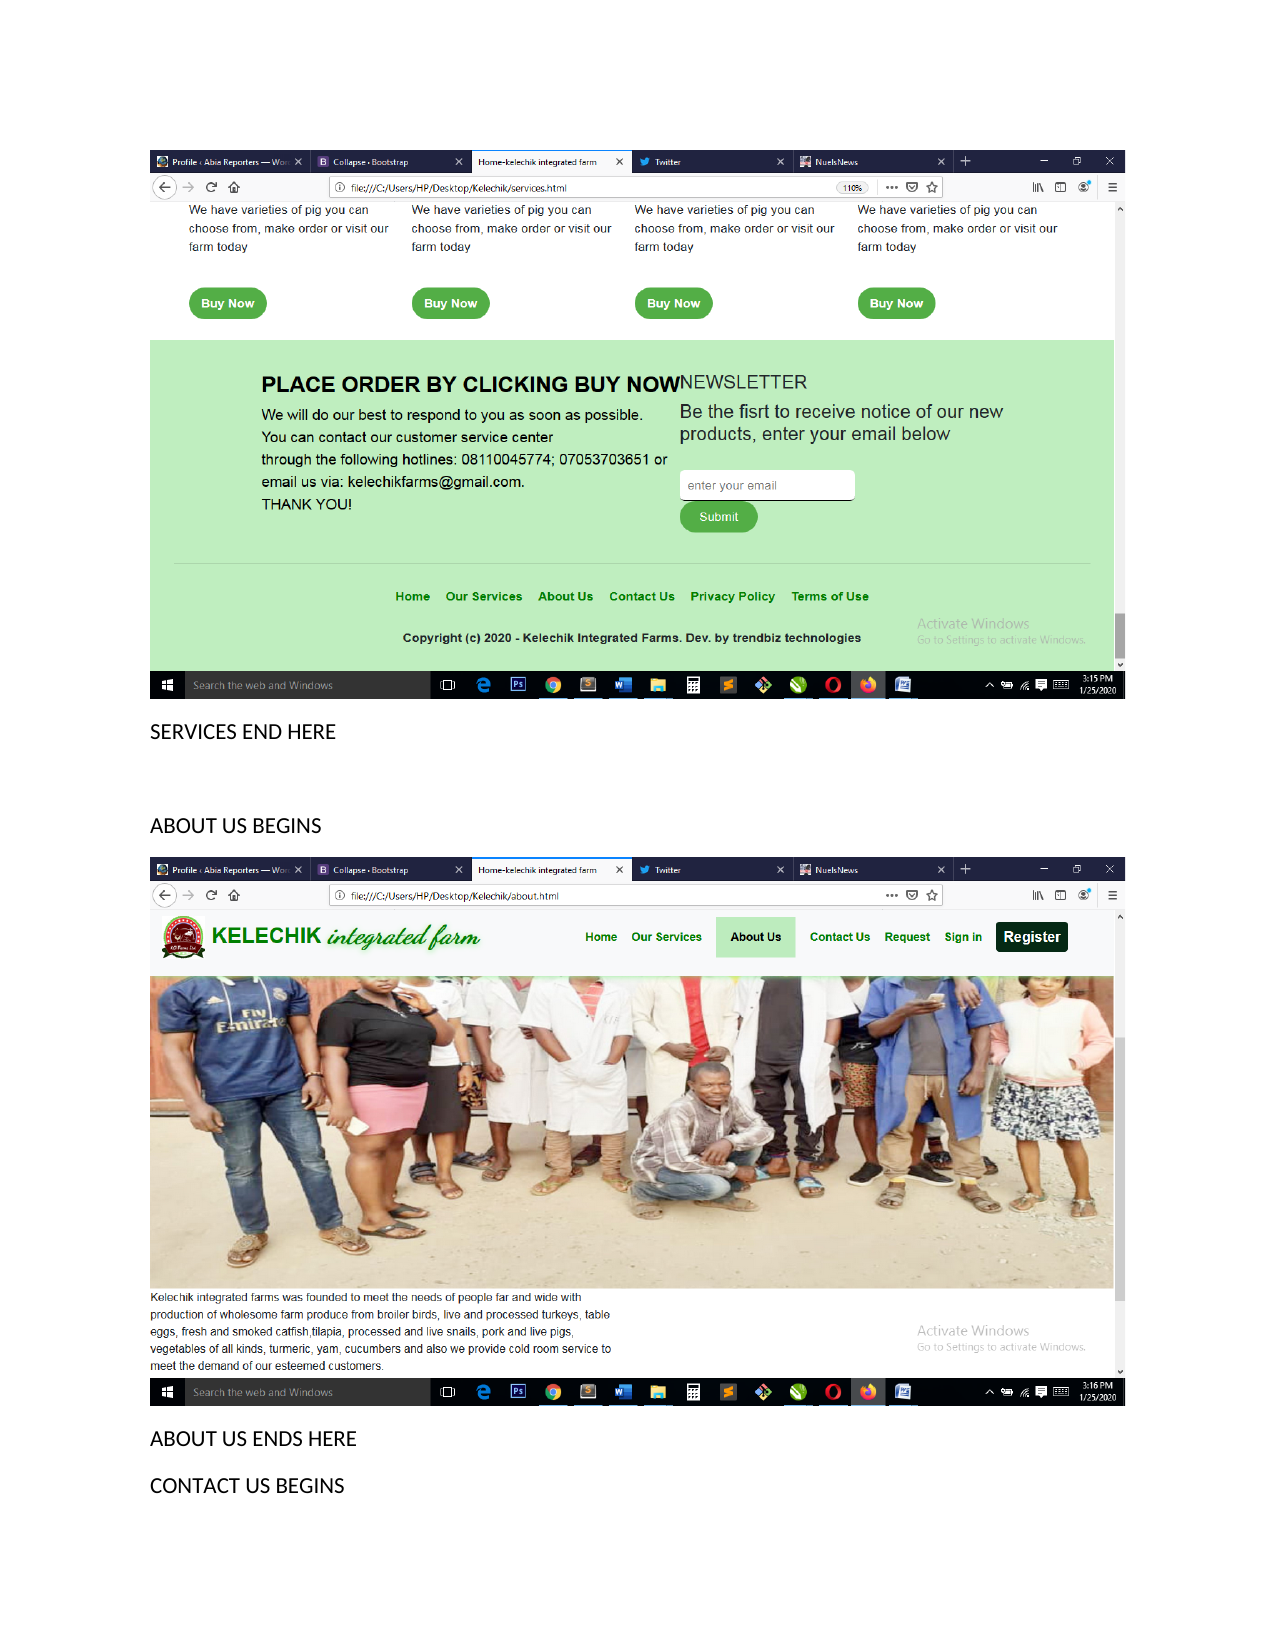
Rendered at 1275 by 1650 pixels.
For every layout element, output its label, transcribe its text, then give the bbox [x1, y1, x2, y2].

text ABOUT US ENDS HERE [150, 1424, 1125, 1453]
text SERVICES END HERE [150, 717, 1125, 745]
picture [150, 150, 1125, 699]
picture [150, 857, 1125, 1406]
text ABOUT US BEGINS [150, 811, 1125, 839]
text CONTACT US BEGINS [150, 1471, 1125, 1499]
